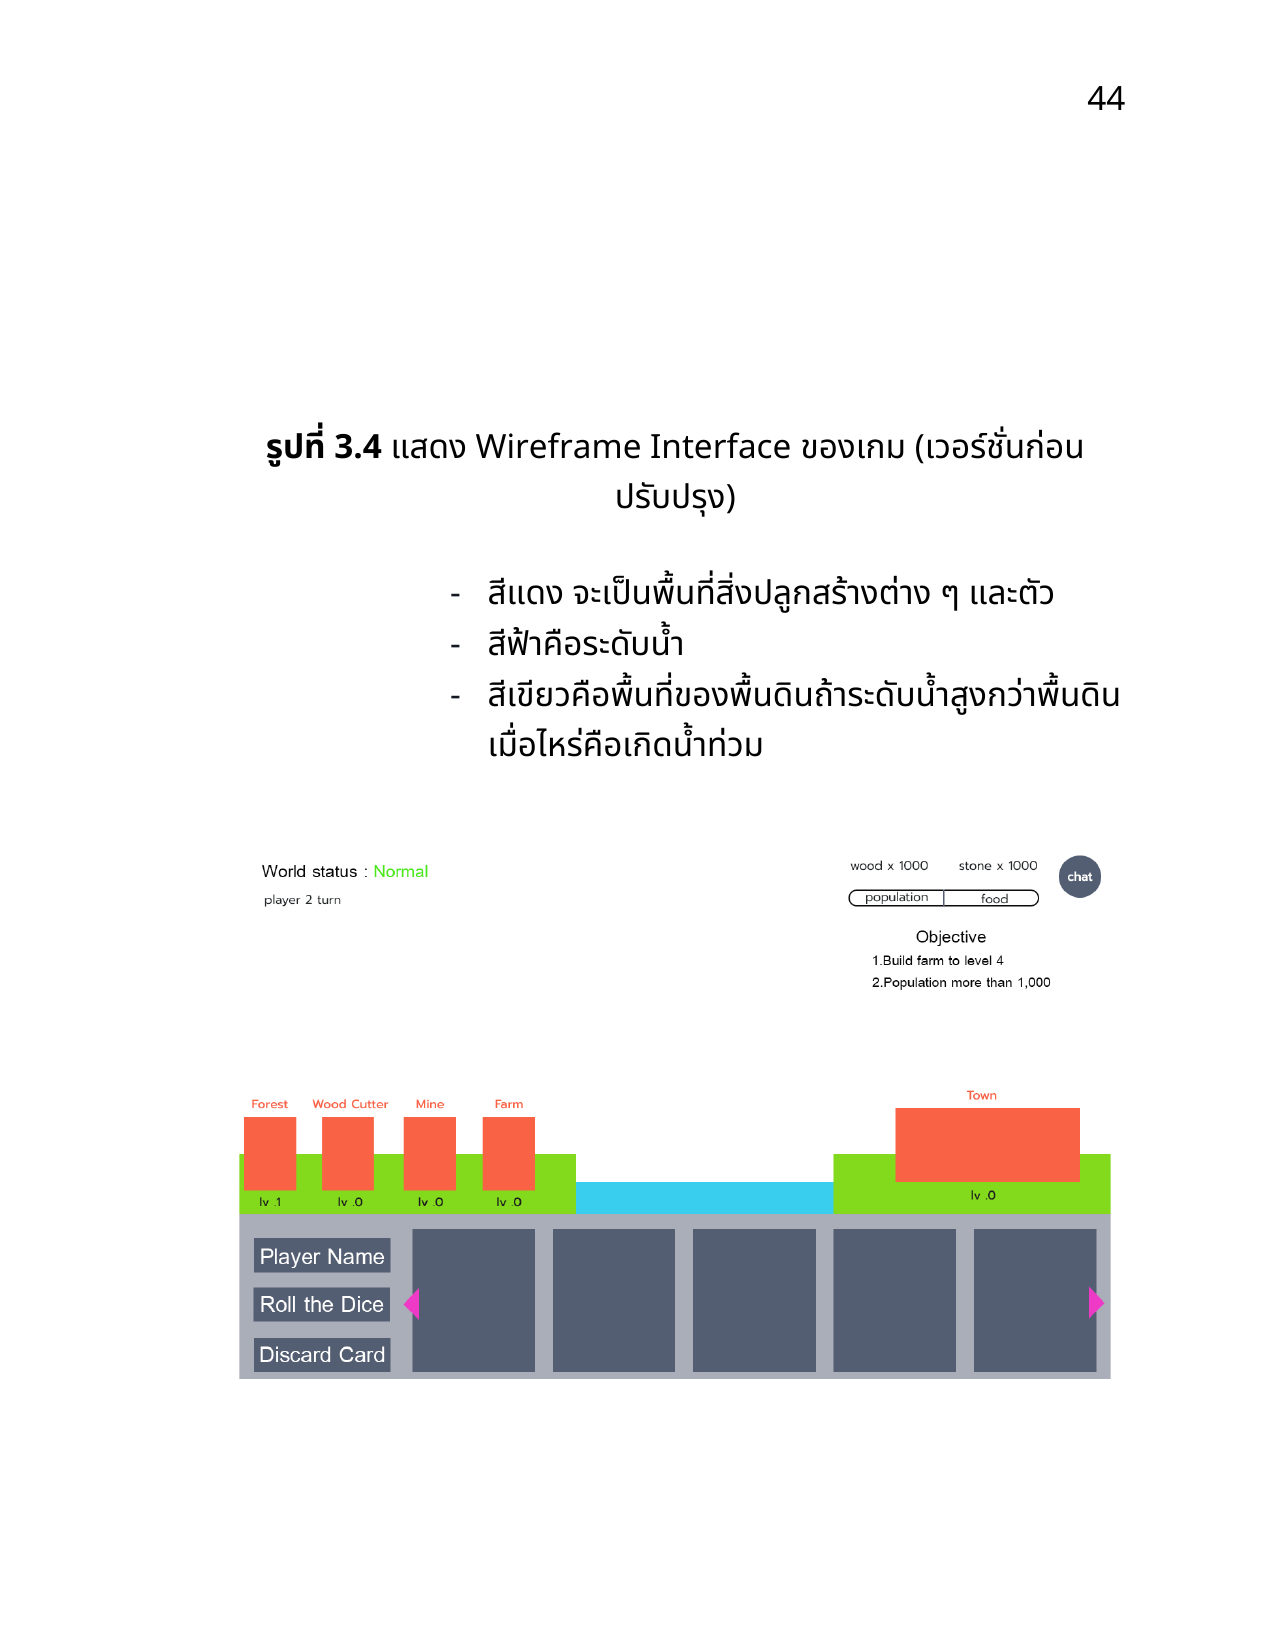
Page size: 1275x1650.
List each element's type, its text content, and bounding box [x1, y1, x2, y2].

text รูปที่ 3.4 แสดง Wireframe Interface ของเกม (เวอร์ชั่นก่อนปรับปรุง) [225, 422, 1125, 524]
picture [239, 834, 1111, 1379]
list สีแดง จะเป็นพื้นที่สิ่งปลูกสร้างต่าง ๆ และตัว [450, 569, 1125, 620]
list สีฟ้าคือระดับน้ำ [450, 620, 1125, 670]
list สีเขียวคือพื้นที่ของพื้นดินถ้าระดับน้ำสูงกว่าพื้นดินเมื่อไหร่คือเกิดน้ำท่วม [450, 670, 1125, 771]
